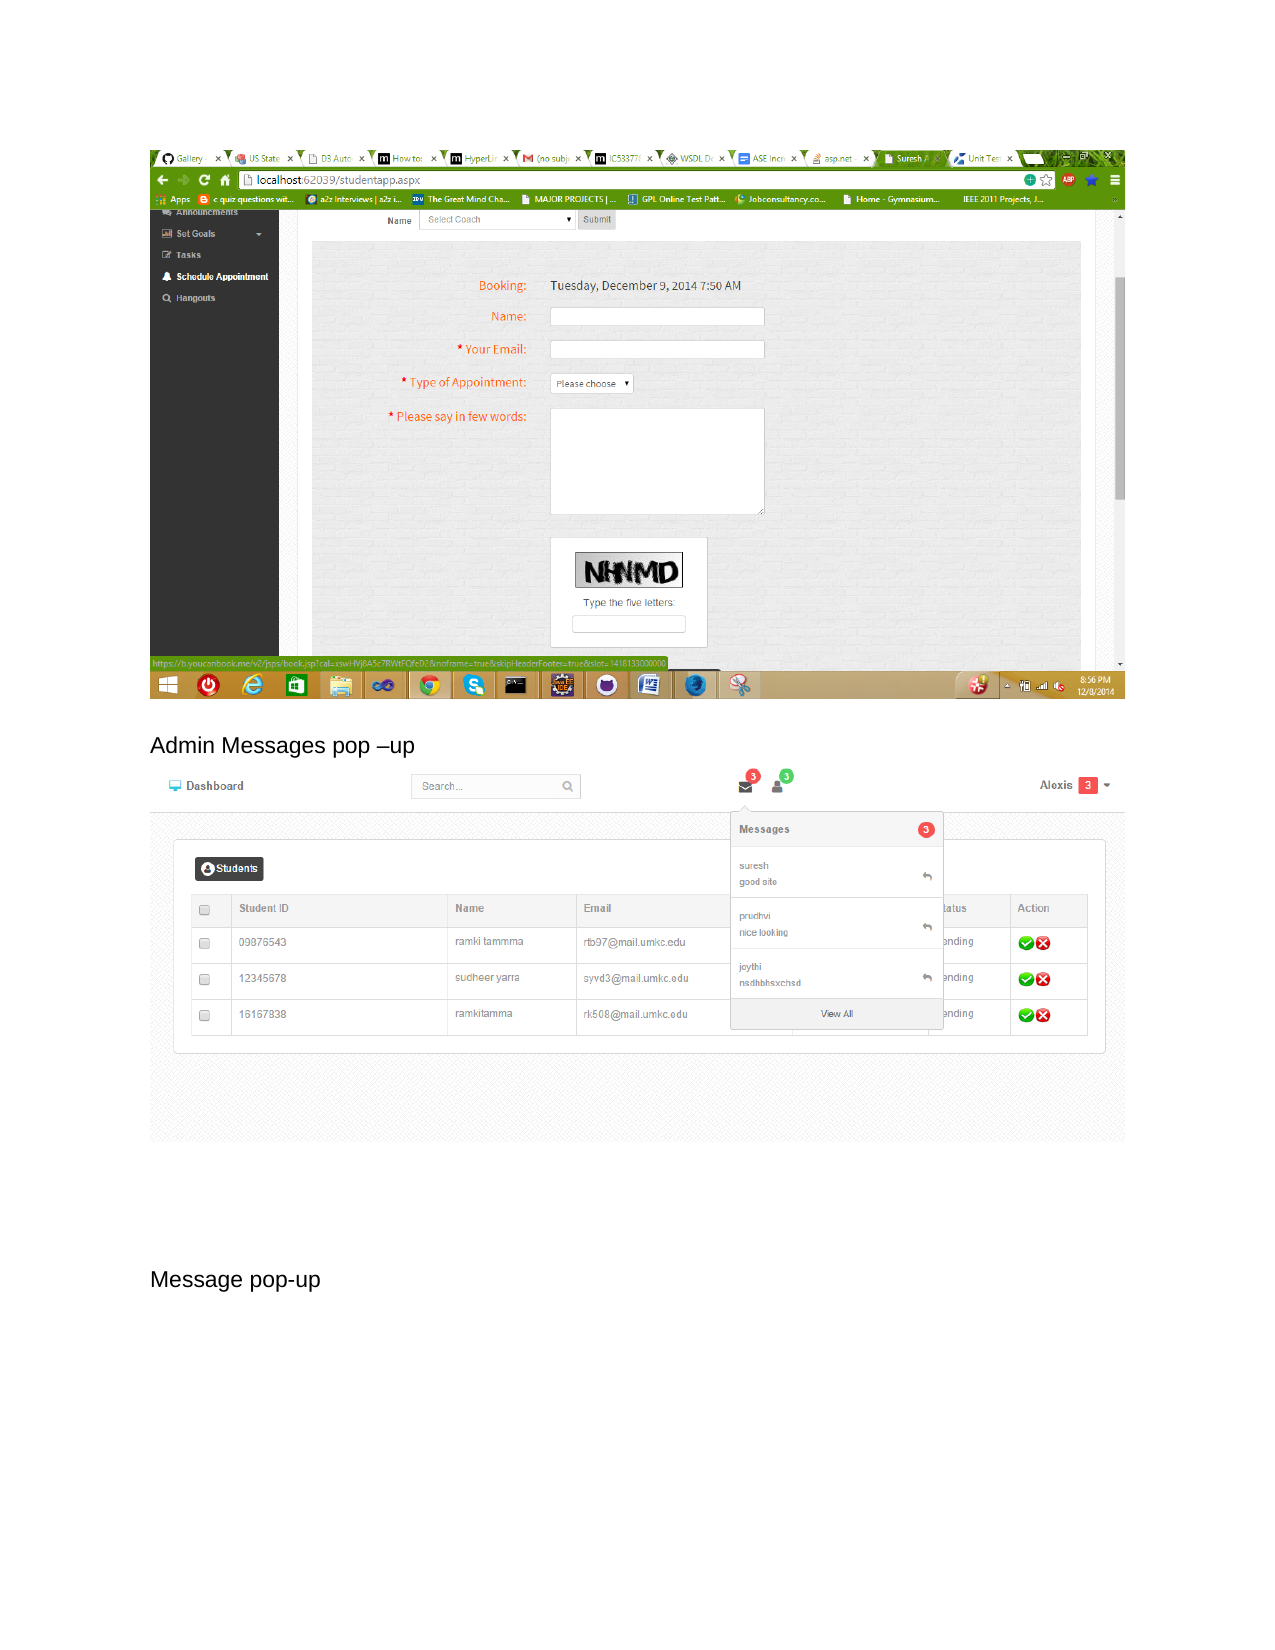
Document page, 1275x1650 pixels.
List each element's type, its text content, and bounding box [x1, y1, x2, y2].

picture [150, 762, 1125, 1142]
picture [150, 150, 1125, 699]
text Admin Messages pop –up [150, 732, 1125, 758]
text Message pop-up [150, 1266, 1125, 1292]
